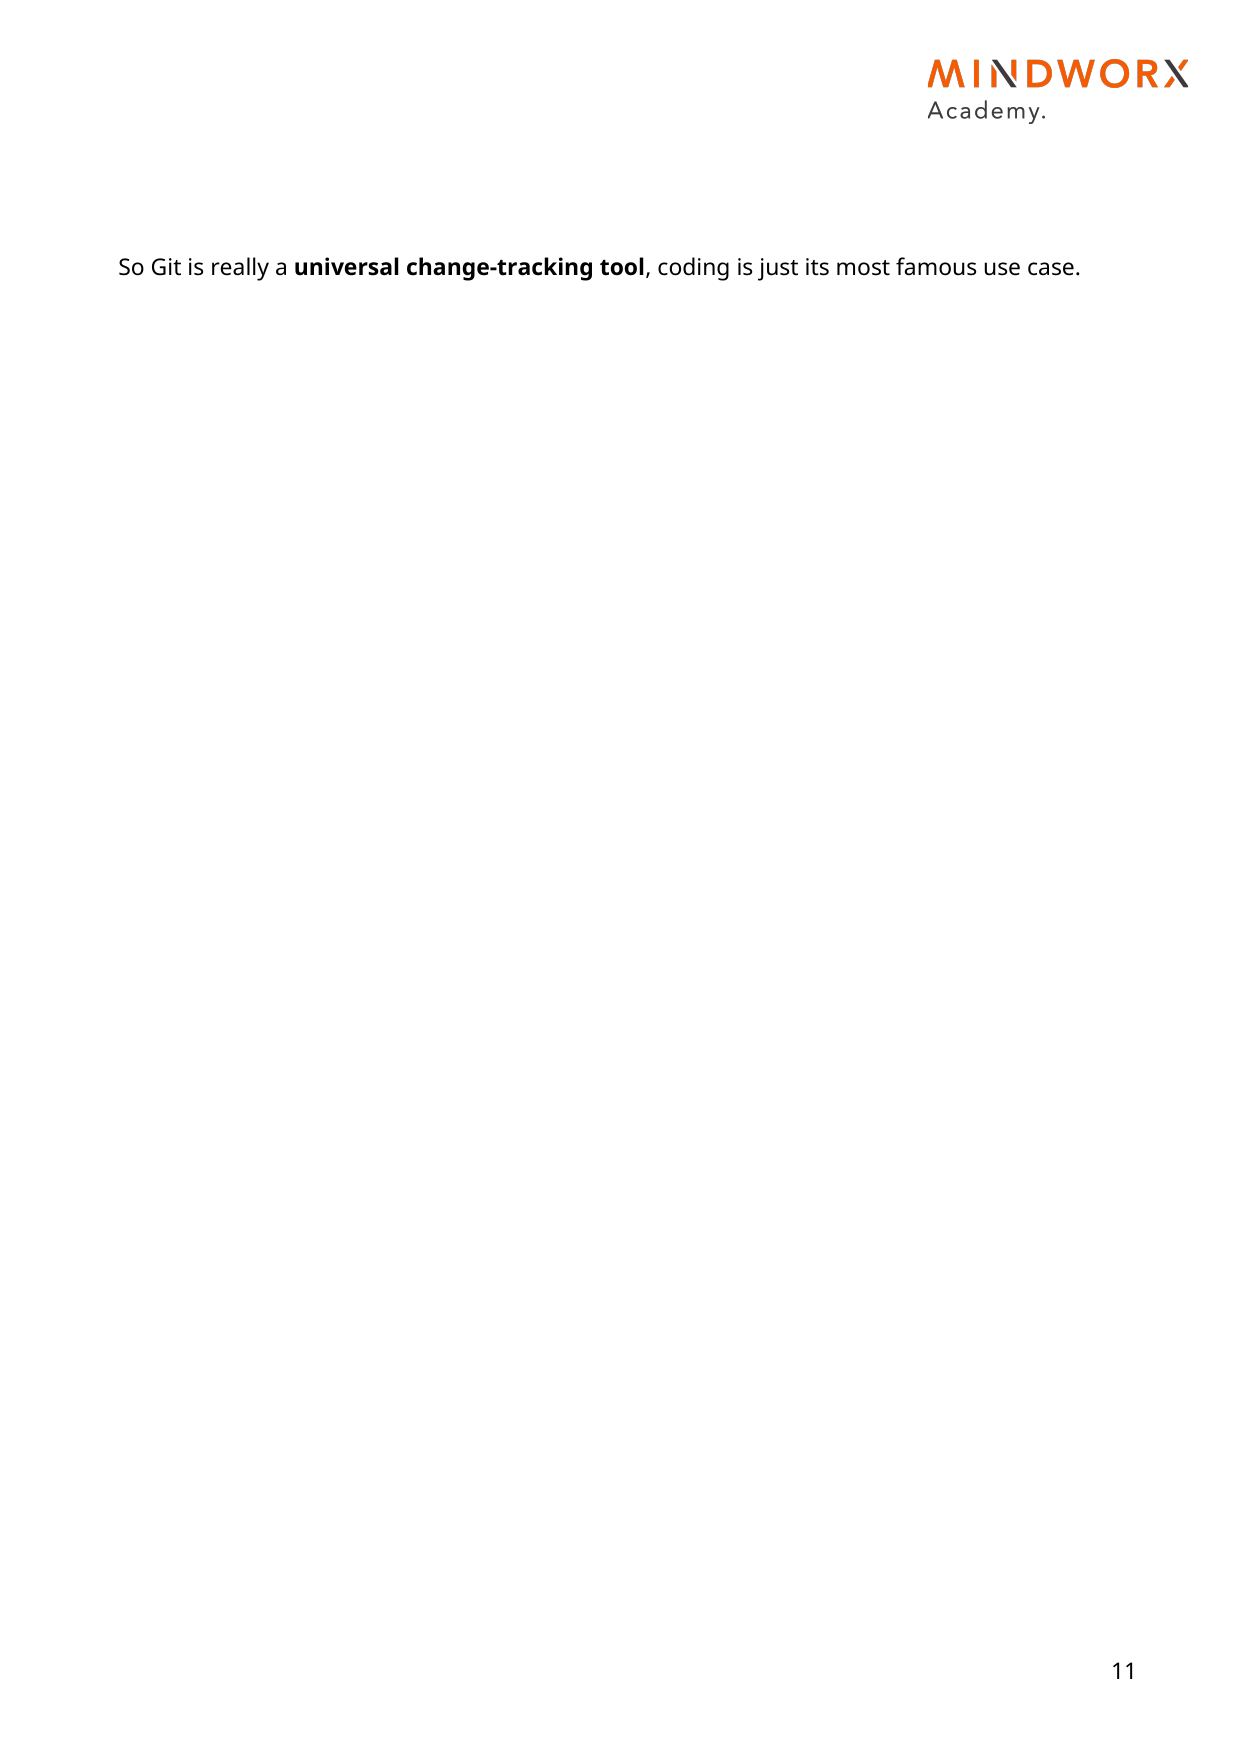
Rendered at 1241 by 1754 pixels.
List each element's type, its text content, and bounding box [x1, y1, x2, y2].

picture [927, 59, 1189, 124]
text So Git is really a universal change-tracking tool, coding is just its most famous use case. [118, 251, 1137, 282]
